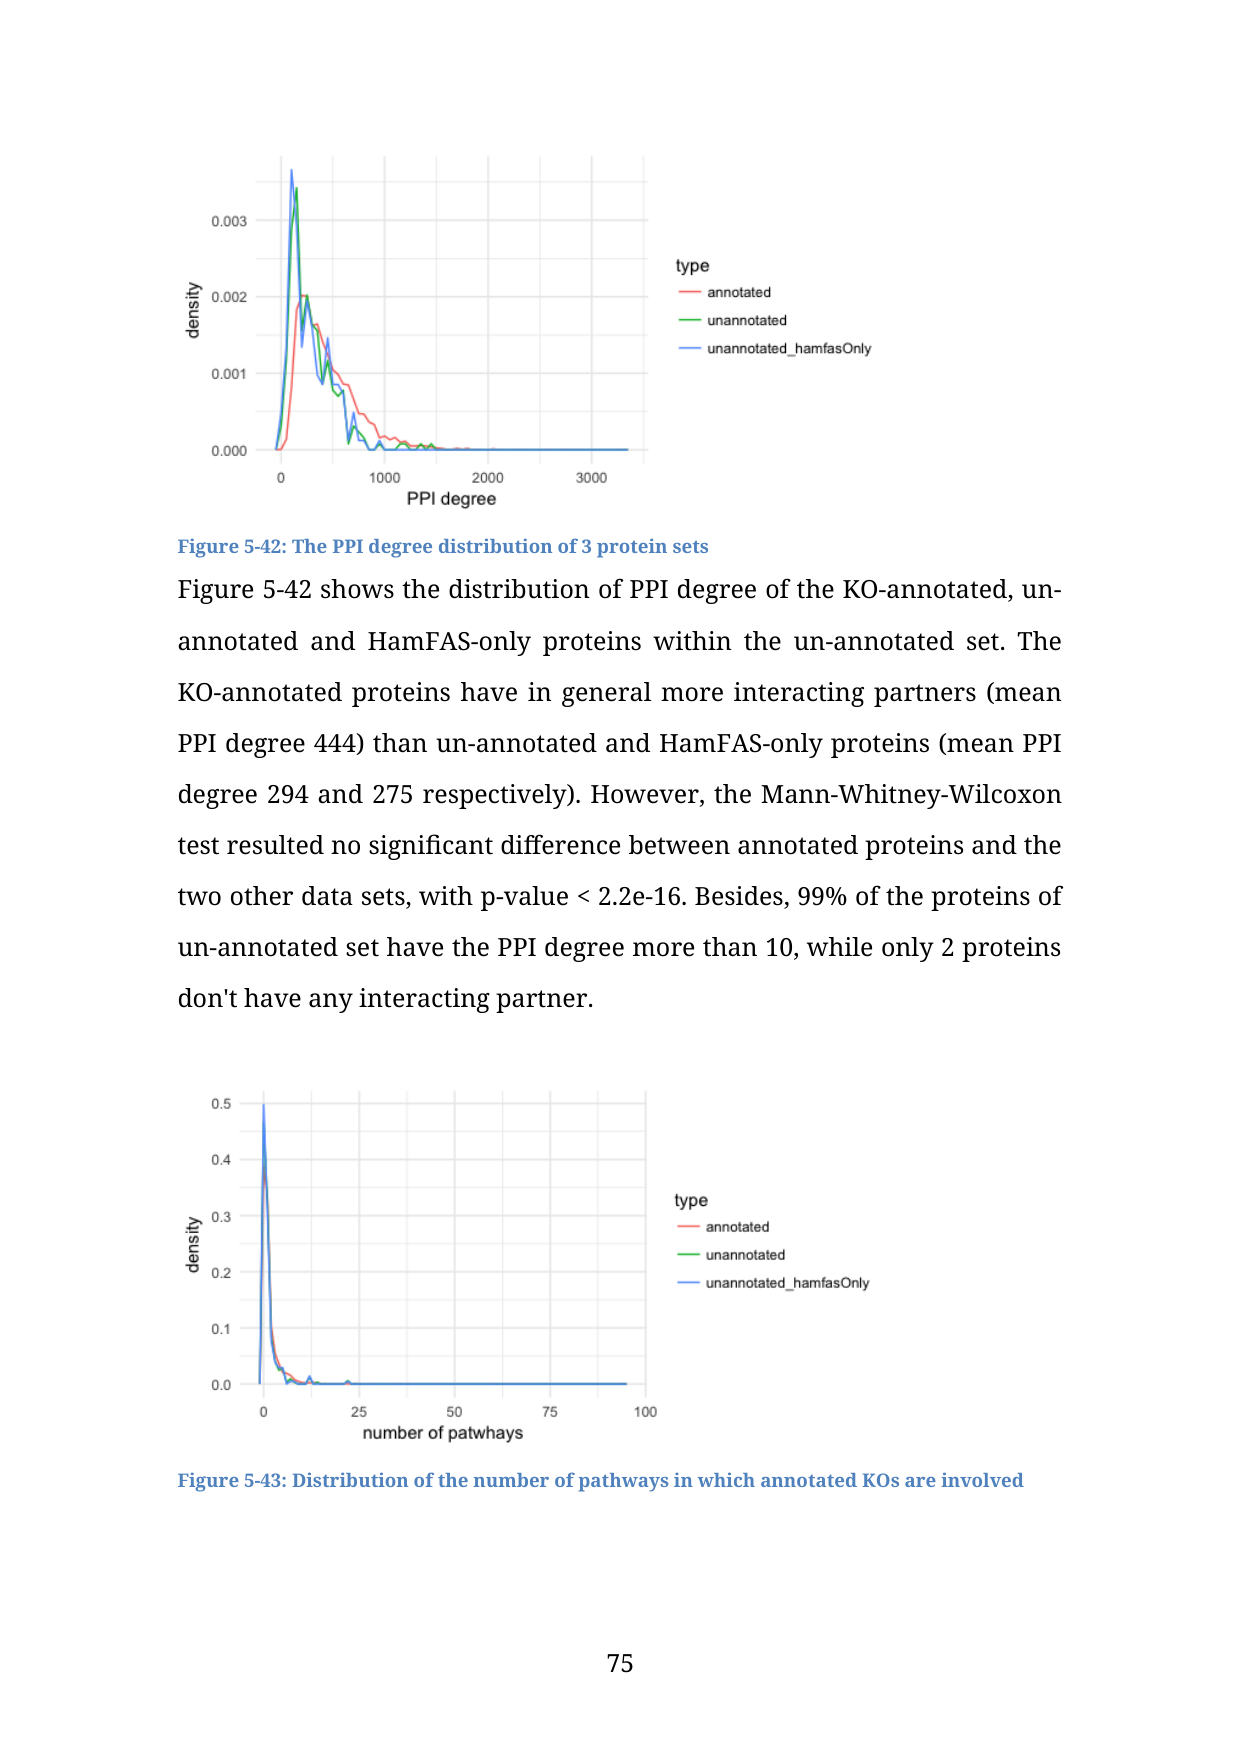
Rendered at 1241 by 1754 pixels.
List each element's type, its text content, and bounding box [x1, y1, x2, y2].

picture [177, 147, 890, 517]
picture [177, 1082, 888, 1451]
